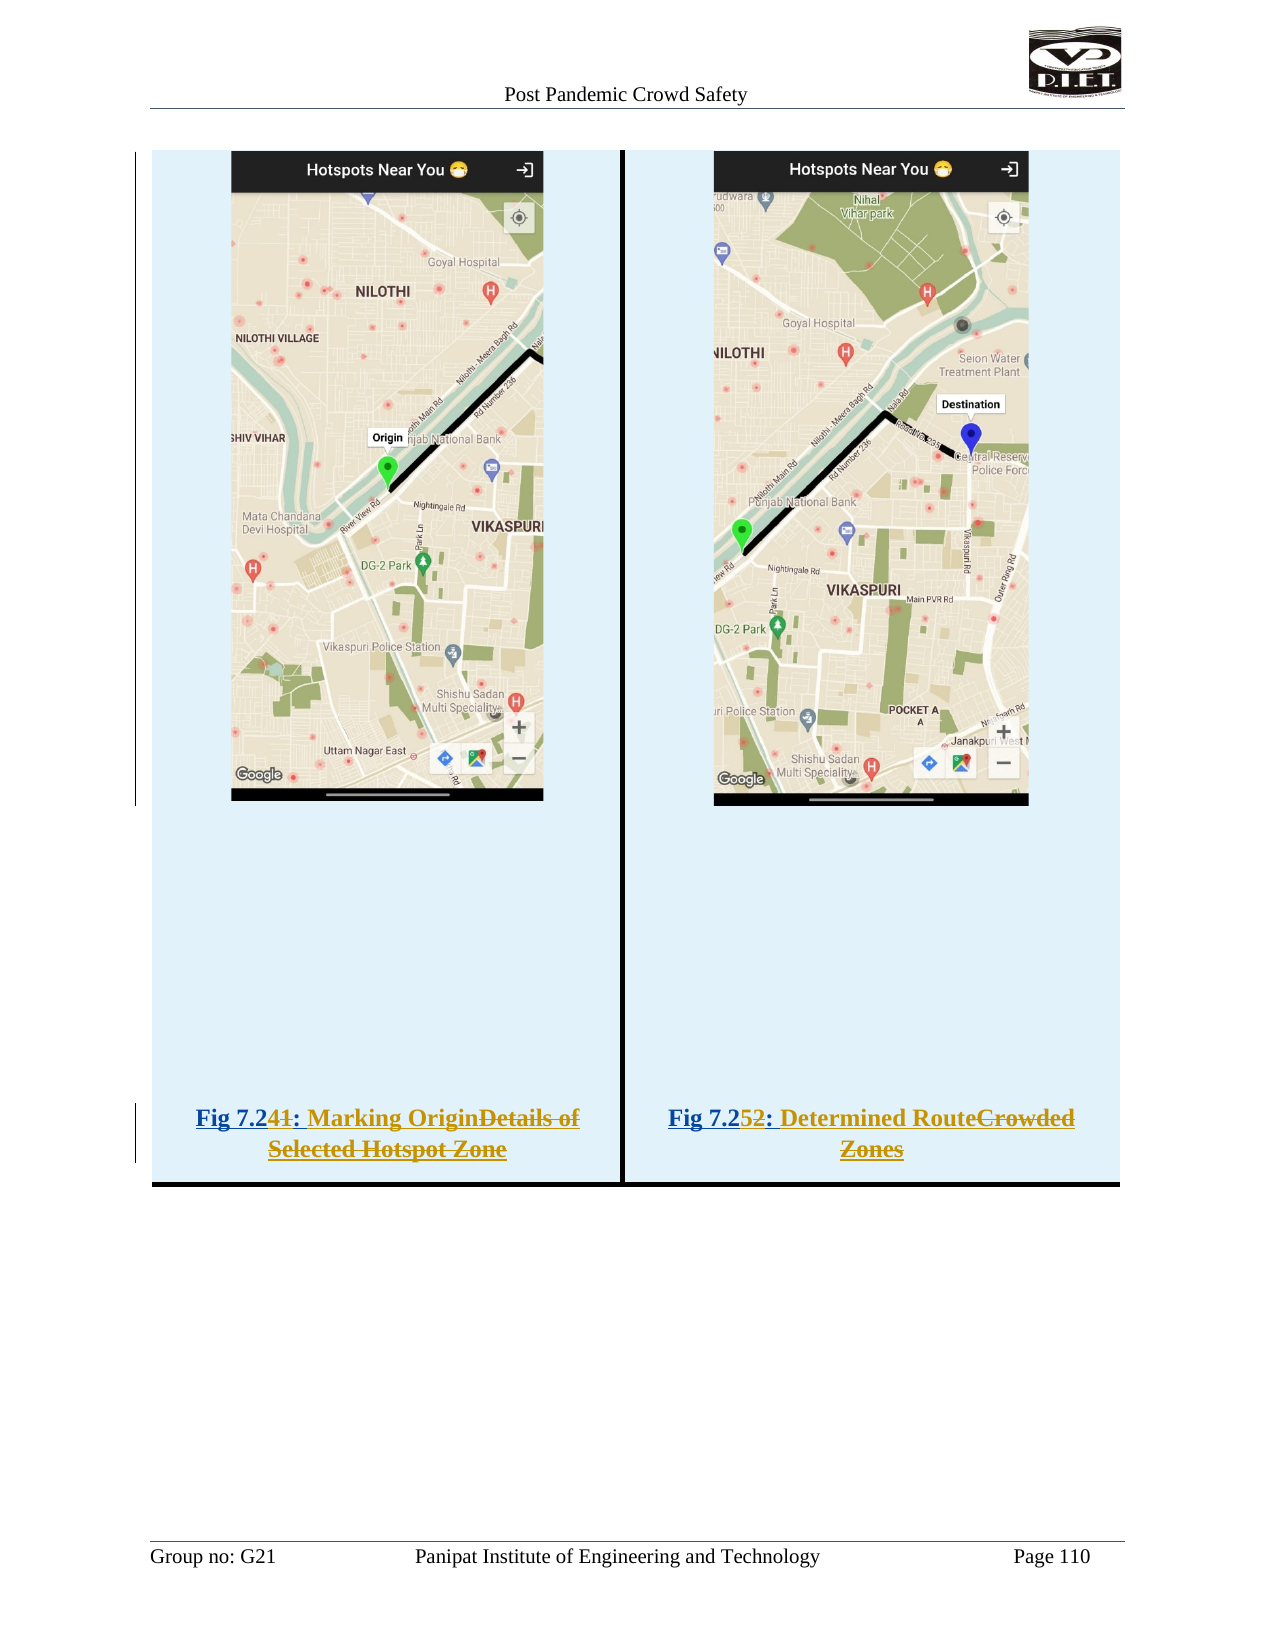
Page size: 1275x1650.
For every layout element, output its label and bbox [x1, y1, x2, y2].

picture [1029, 23, 1122, 101]
picture [231, 151, 544, 801]
picture [713, 151, 1029, 806]
